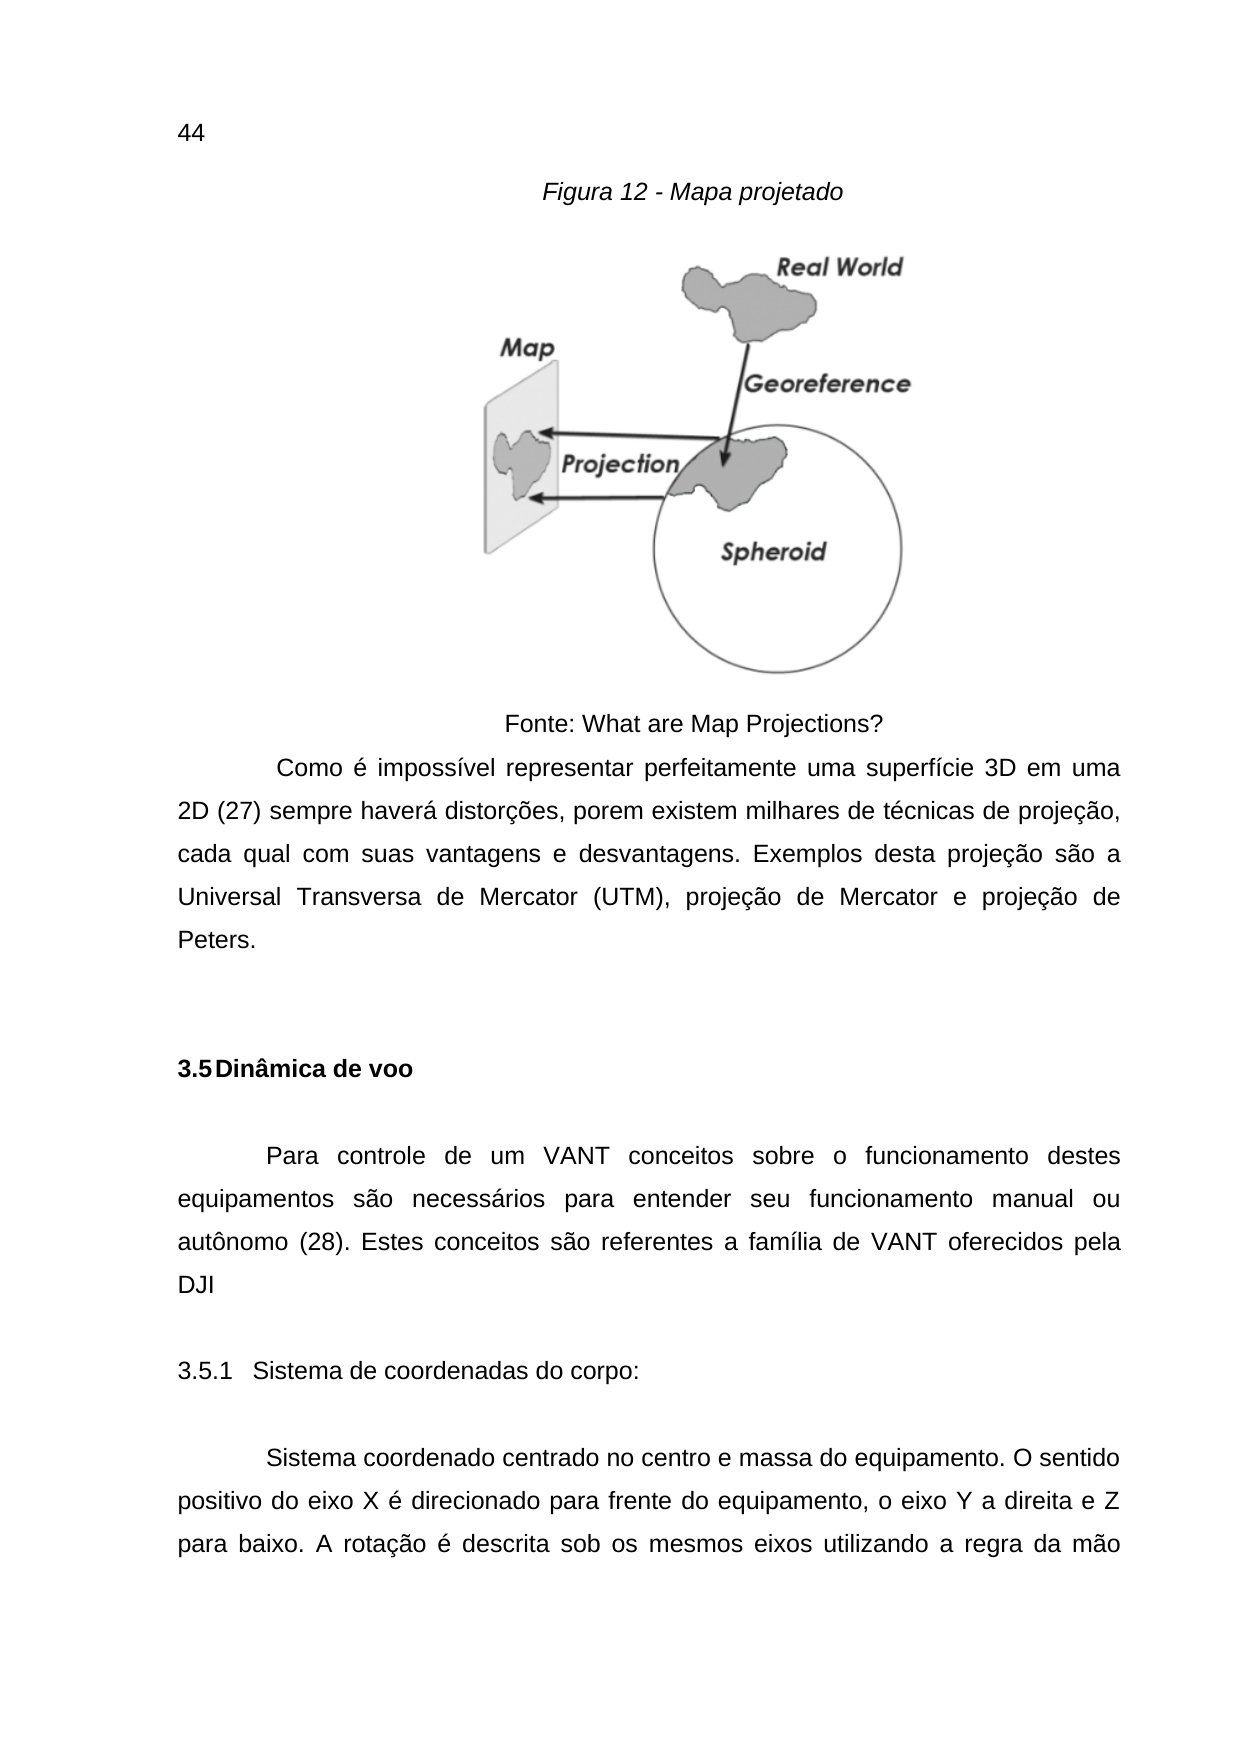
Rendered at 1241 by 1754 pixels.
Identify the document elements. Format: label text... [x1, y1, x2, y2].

picture [440, 220, 948, 696]
text Como é impossível representar perfeitamente uma superfície 3D em uma 2D sempre haverá distorções, porem existem milhares de técnicas de projeção, cada qual com suas vantagens e desvantagens. Exemplos desta projeção são a Universal Transversa de Mercator (UTM), projeção de Mercator e projeção de Peters. [177, 753, 1122, 954]
text Fonte: What are Map Projections? [177, 709, 1122, 738]
subtitle Sistema de coordenadas do corpo: [177, 1356, 1122, 1385]
text Figura 12 - Mapa projetado [177, 177, 1122, 206]
subtitle Dinâmica de voo [177, 1054, 1122, 1083]
text Para controle de um VANT conceitos sobre o funcionamento destes equipamentos são necessários para entender seu funcionamento manual ou autônomo. Estes conceitos são referentes a família de VANT oferecidos pela DJI [177, 1141, 1122, 1299]
